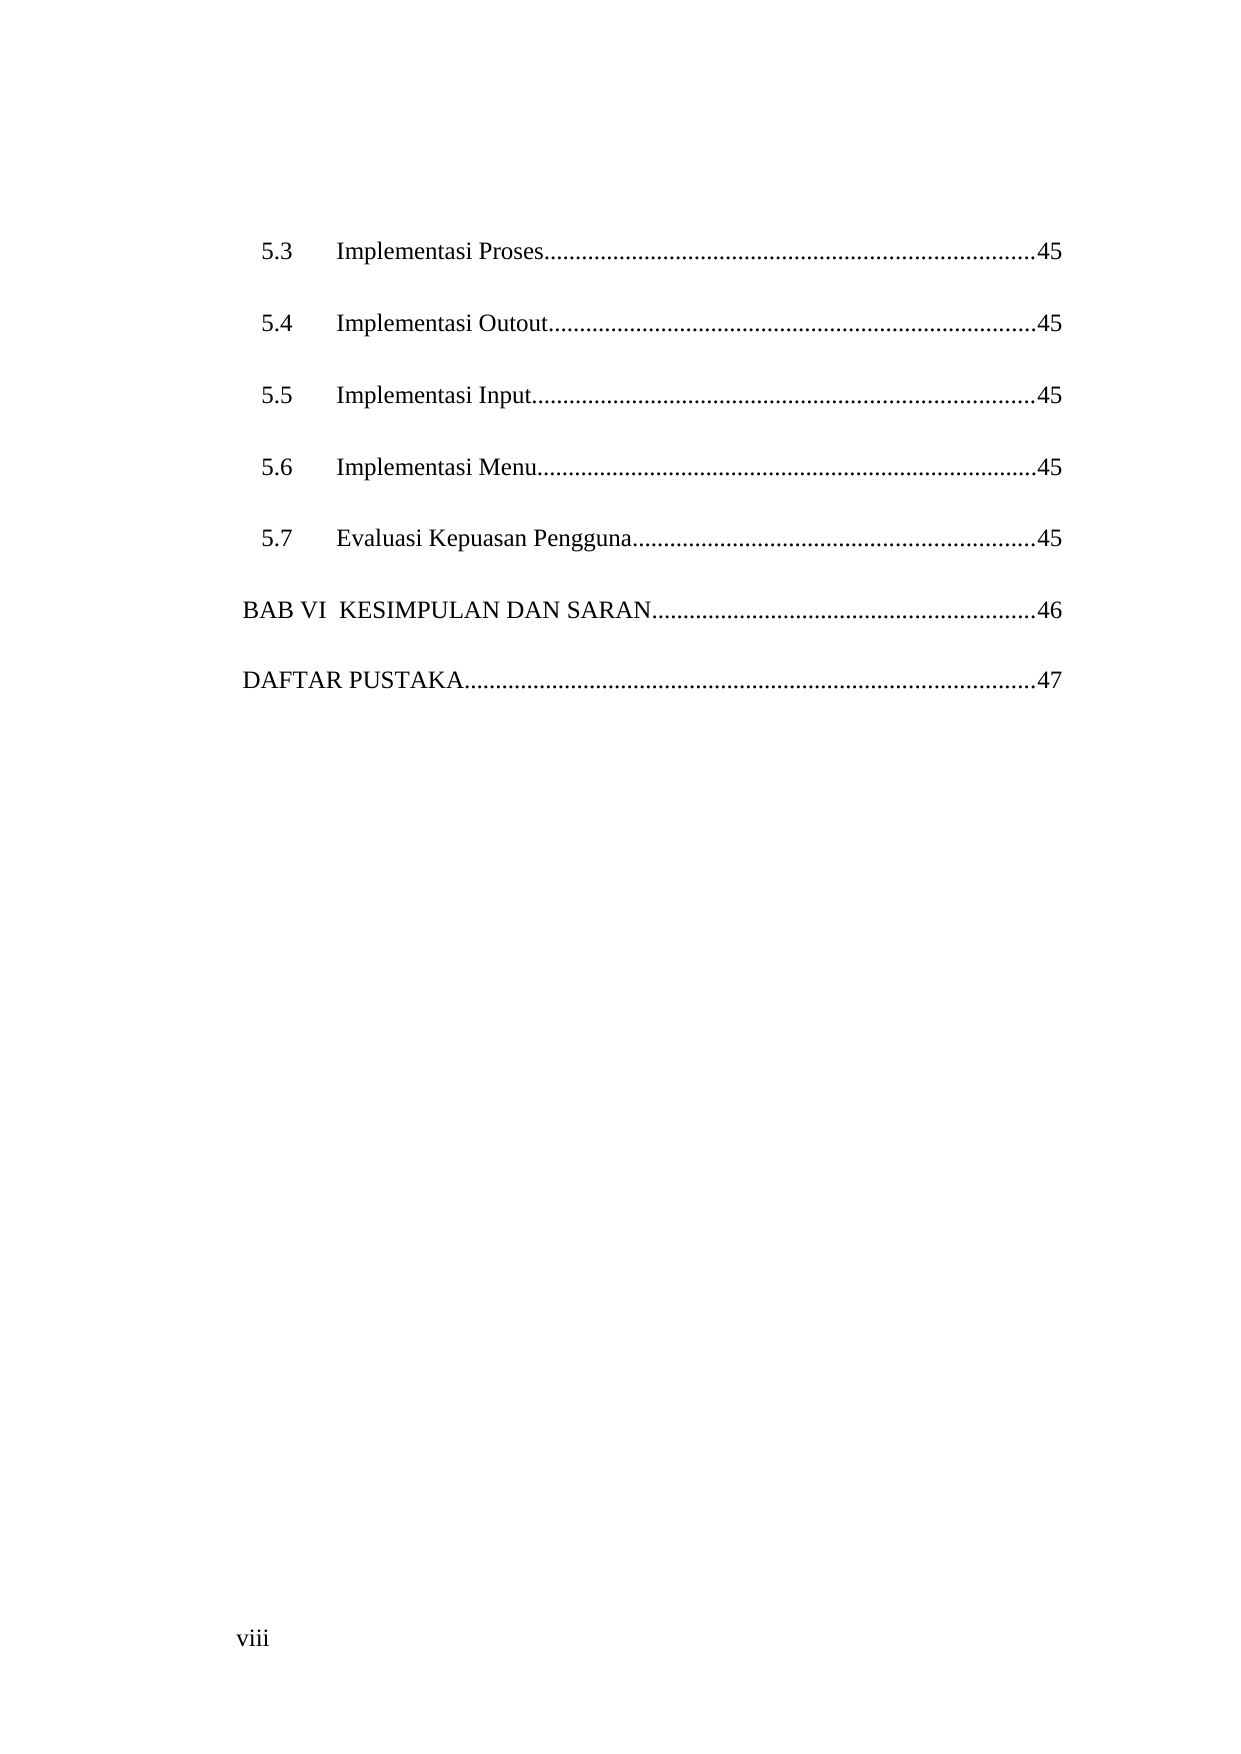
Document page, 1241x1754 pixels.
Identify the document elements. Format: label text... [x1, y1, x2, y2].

text 5.5 Implementasi Input 45 [261, 380, 1063, 408]
text 5.3 Implementasi Proses 45 [261, 236, 1063, 265]
text BAB VI KESIMPULAN DAN SARAN 46 [236, 595, 1063, 624]
text 5.7 Evaluasi Kepuasan Pengguna 45 [261, 523, 1063, 552]
text 5.6 Implementasi Menu 45 [261, 452, 1063, 480]
text 5.4 Implementasi Outout 45 [261, 308, 1063, 337]
text DAFTAR PUSTAKA 47 [236, 665, 1063, 694]
